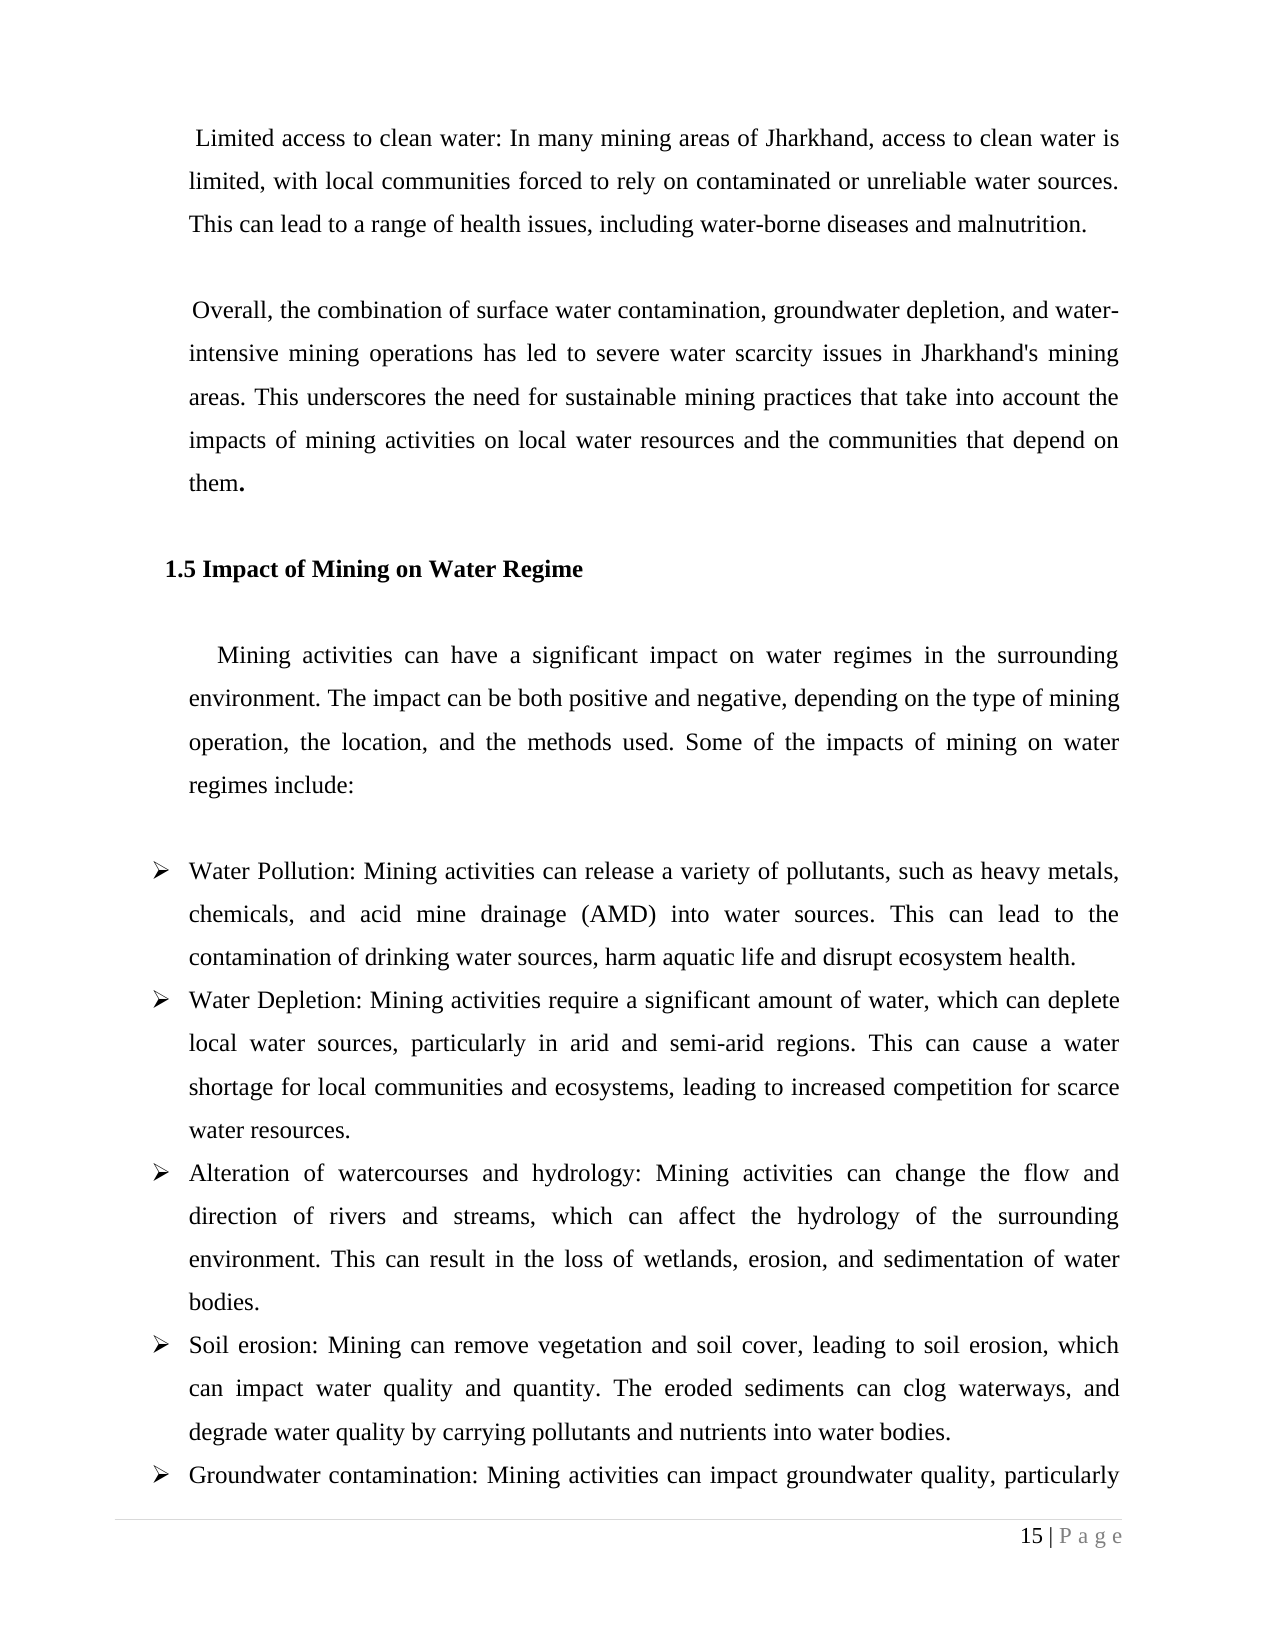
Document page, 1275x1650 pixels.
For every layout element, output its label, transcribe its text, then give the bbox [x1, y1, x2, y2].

subtitle Overall, the combination of surface water contamination, groundwater depletion, and water-intensive mining operations has led to severe water scarcity issues in Jharkhand's mining areas. This underscores the need for sustainable mining practices that take into account the impacts of mining activities on local water resources and the communities that depend on them. [158, 295, 1120, 497]
subtitle 1.5 Impact of Mining on Water Regime [158, 554, 1120, 583]
subtitle Water Pollution: Mining activities can release a variety of pollutants, such as heavy metals, chemicals, and acid mine drainage (AMD) into water sources. This can lead to the contamination of drinking water sources, harm aquatic life and disrupt ecosystem health. [151, 856, 1120, 971]
subtitle Water Depletion: Mining activities require a significant amount of water, which can deplete local water sources, particularly in arid and semi-arid regions. This can cause a water shortage for local communities and ecosystems, leading to increased competition for scarce water resources. [151, 985, 1120, 1143]
subtitle Limited access to clean water: In many mining areas of Jharkhand, access to clean water is limited, with local communities forced to rely on contaminated or unreliable water sources. This can lead to a range of health issues, including water-borne diseases and malnutrition. [158, 123, 1120, 238]
subtitle Mining activities can have a significant impact on water regimes in the surrounding environment. The impact can be both positive and negative, depending on the type of mining operation, the location, and the methods used. Some of the impacts of mining on water regimes include: [158, 640, 1120, 798]
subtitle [151, 1460, 1120, 1488]
subtitle Soil erosion: Mining can remove vegetation and soil cover, leading to soil erosion, which can impact water quality and quantity. The eroded sediments can clog waterways, and degrade water quality by carrying pollutants and nutrients into water bodies. [151, 1330, 1120, 1445]
subtitle Alteration of watercourses and hydrology: Mining activities can change the flow and direction of rivers and streams, which can affect the hydrology of the surrounding environment. This can result in the loss of wetlands, erosion, and sedimentation of water bodies. [151, 1158, 1120, 1316]
